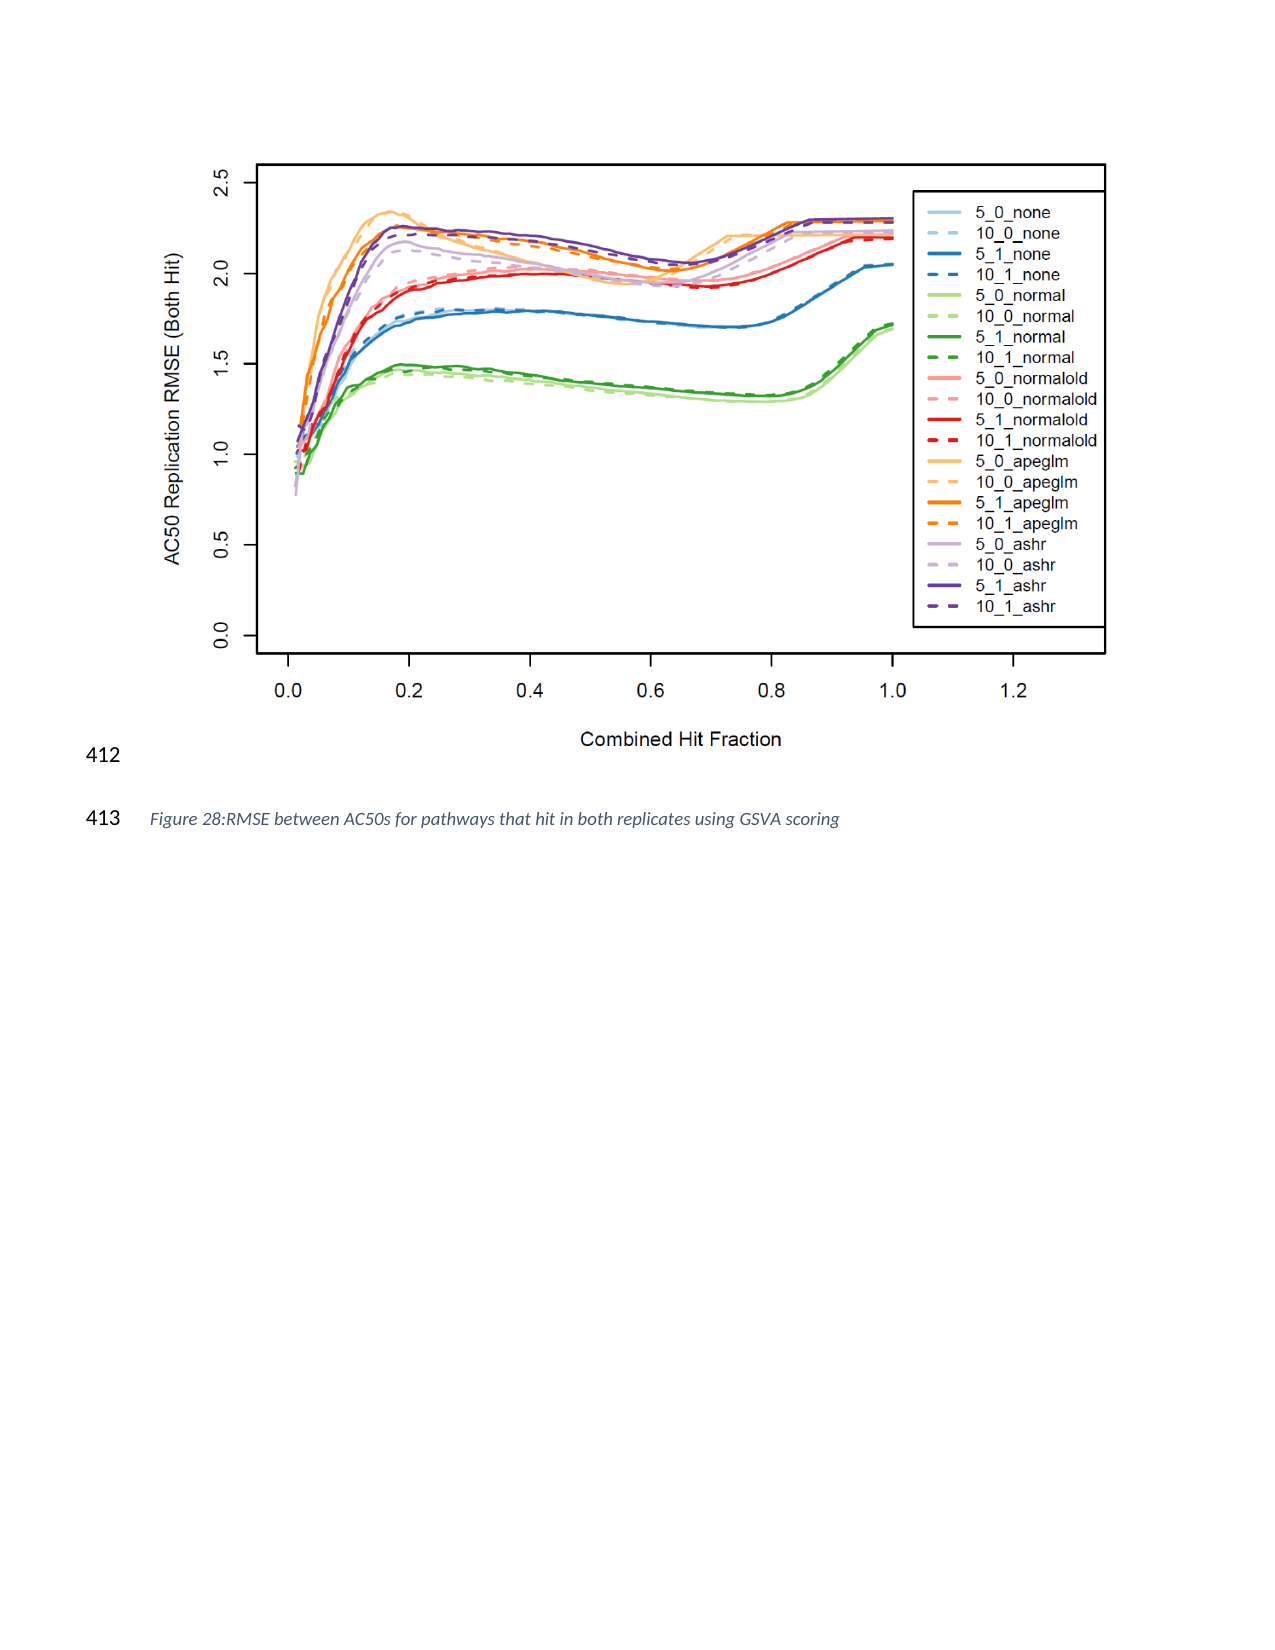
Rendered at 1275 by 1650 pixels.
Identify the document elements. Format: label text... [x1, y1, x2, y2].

picture [150, 150, 1125, 763]
text Figure 28:RMSE between AC50s for pathways that hit in both replicates using GSVA scoring [150, 808, 1125, 831]
